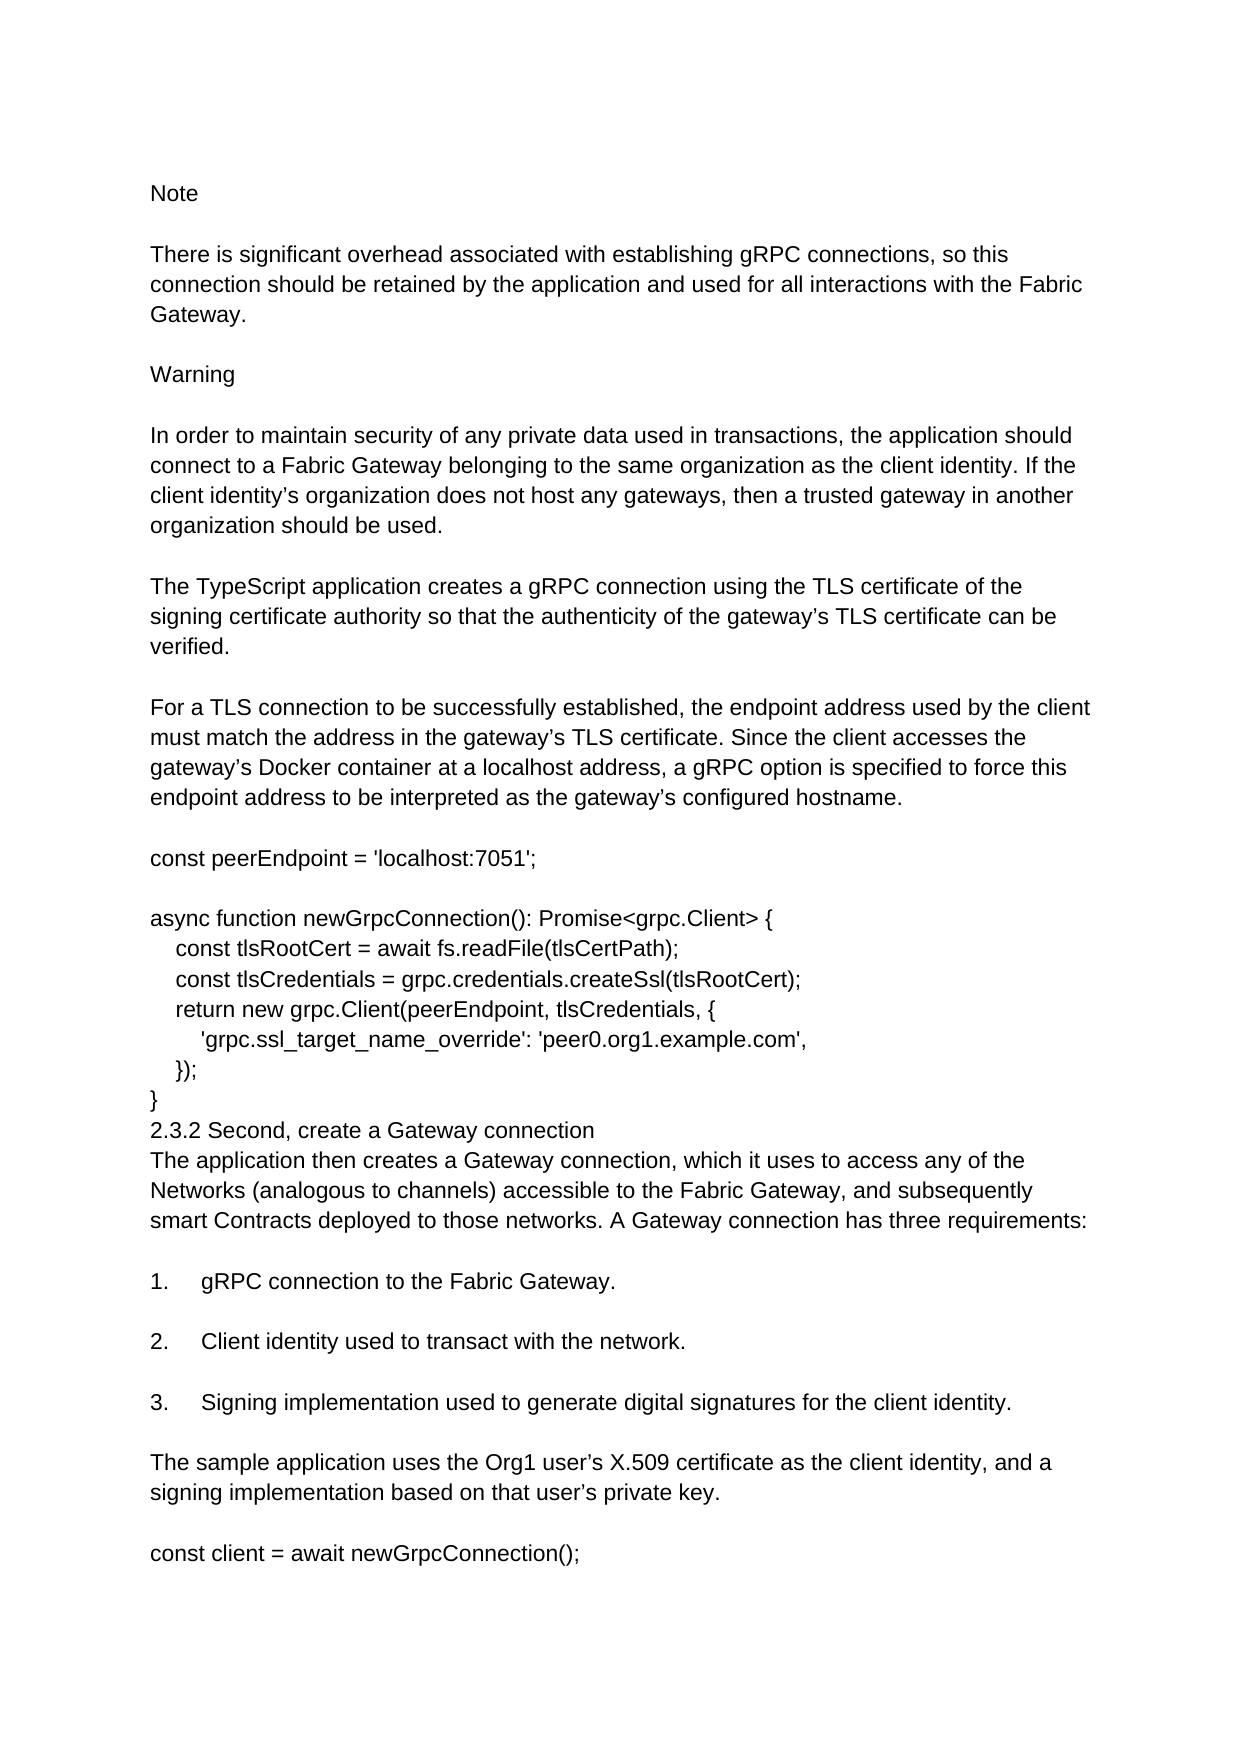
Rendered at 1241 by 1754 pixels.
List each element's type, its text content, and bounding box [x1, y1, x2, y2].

text const tlsCredentials = grpc.credentials.createSsl(tlsRootCert); [150, 966, 1090, 992]
text } [150, 1086, 1090, 1113]
text 2. Client identity used to transact with the network. [150, 1328, 1090, 1354]
text }); [150, 1056, 1090, 1083]
text The TypeScript application creates a gRPC connection using the TLS certificate of the signing certificate authority so that the authenticity of the gateway’s TLS certificate can be verified. [150, 573, 1090, 660]
text const tlsRootCert = await fs.readFile(tlsCertPath); [150, 935, 1090, 962]
text 1. gRPC connection to the Fabric Gateway. [150, 1268, 1090, 1294]
text 3. Signing implementation used to generate digital signatures for the client identity. [150, 1388, 1090, 1415]
text The sample application uses the Org1 user’s X.509 certificate as the client identity, and a signing implementation based on that user’s private key. [150, 1449, 1090, 1506]
text 'grpc.ssl_target_name_override': 'peer0.org1.example.com', [150, 1026, 1090, 1052]
text Note [150, 180, 1090, 207]
text There is significant overhead associated with establishing gRPC connections, so this connection should be retained by the application and used for all interactions with the Fabric Gateway. [150, 241, 1090, 327]
text 2.3.2 Second, create a Gateway connection [150, 1117, 1090, 1143]
text For a TLS connection to be successfully established, the endpoint address used by the client must match the address in the gateway’s TLS certificate. Since the client accesses the gateway’s Docker container at a localhost address, a gRPC option is specified to force this endpoint address to be interpreted as the gateway’s configured hostname. [150, 694, 1090, 811]
text async function newGrpcConnection(): Promise<grpc.Client> { [150, 905, 1090, 932]
text const peerEndpoint = 'localhost:7051'; [150, 845, 1090, 871]
text Warning [150, 361, 1090, 388]
text const client = await newGrpcConnection(); [150, 1539, 1090, 1566]
text return new grpc.Client(peerEndpoint, tlsCredentials, { [150, 996, 1090, 1022]
text The application then creates a Gateway connection, which it uses to access any of the Networks (analogous to channels) accessible to the Fabric Gateway, and subsequently smart Contracts deployed to those networks. A Gateway connection has three requirements: [150, 1147, 1090, 1234]
text In order to maintain security of any private data used in transactions, the application should connect to a Fabric Gateway belonging to the same organization as the client identity. If the client identity’s organization does not host any gateways, then a trusted gateway in another organization should be used. [150, 422, 1090, 539]
